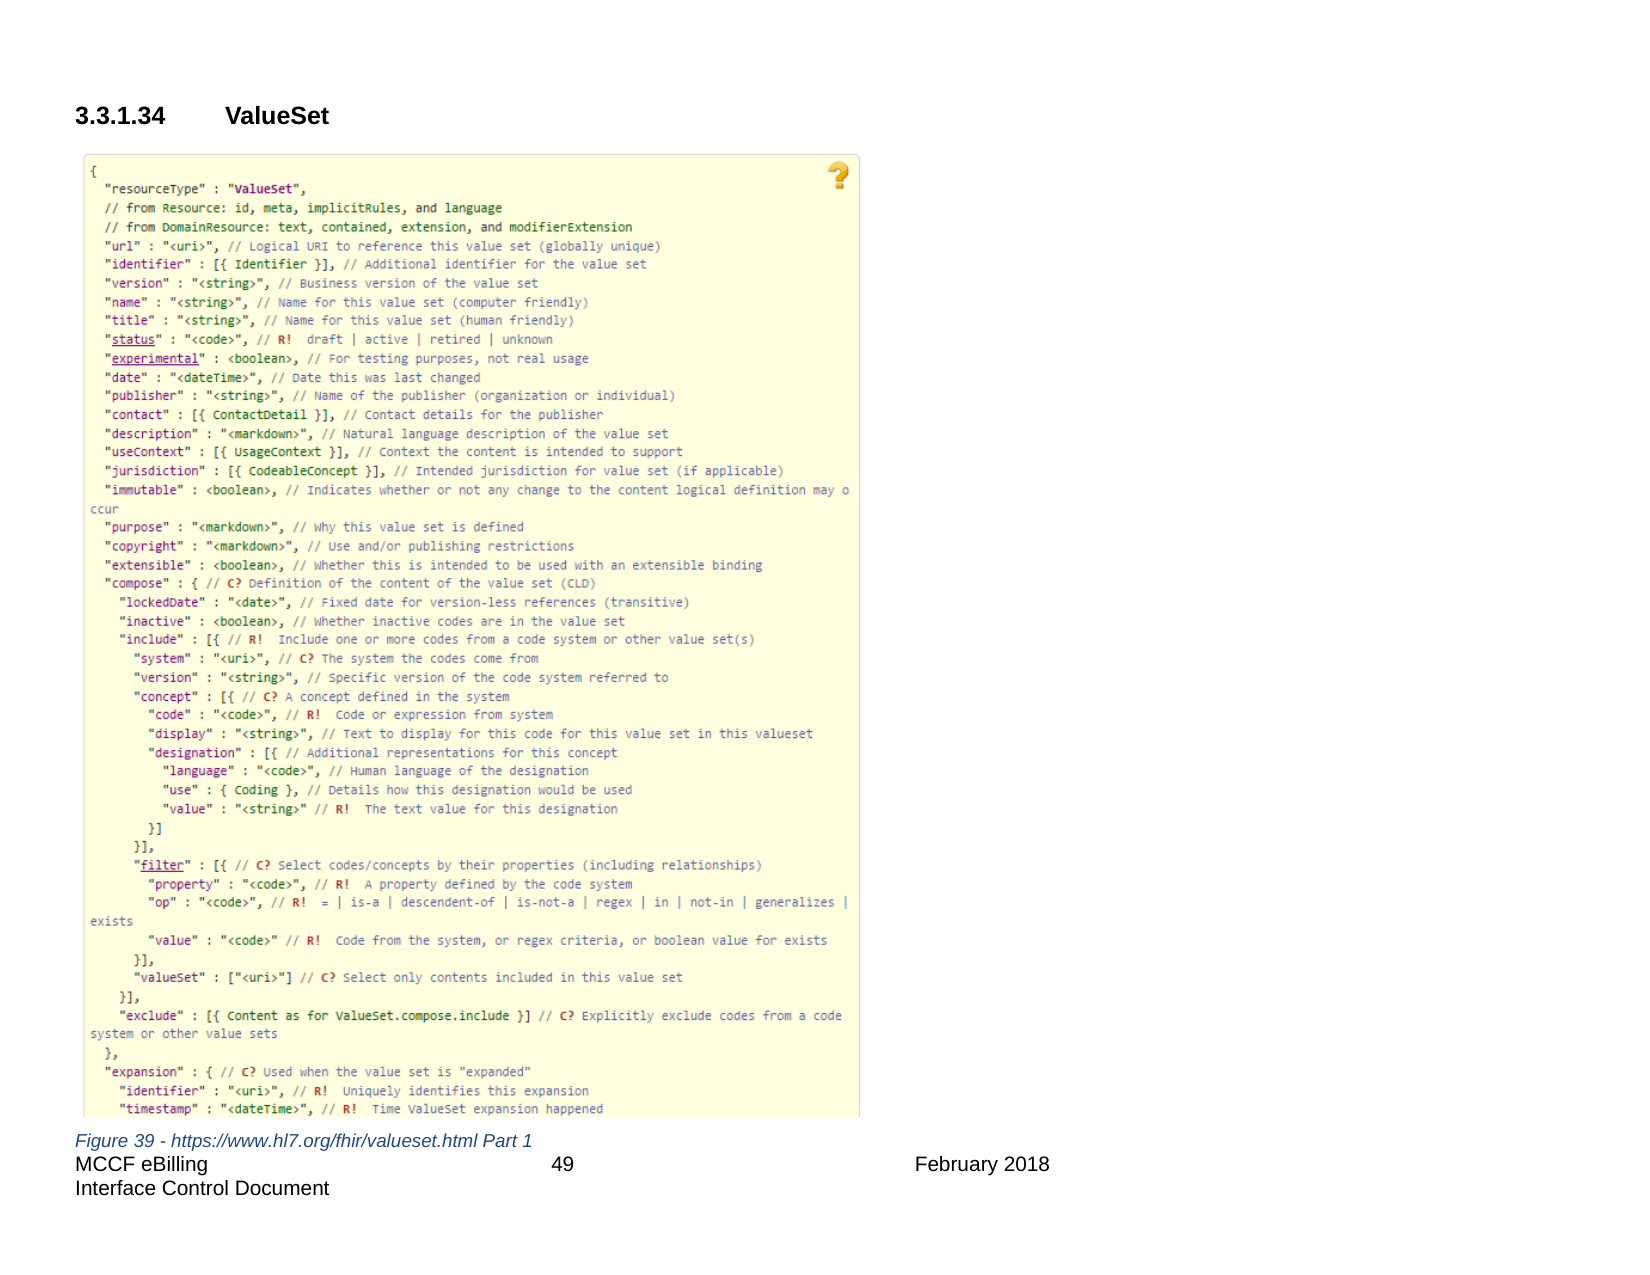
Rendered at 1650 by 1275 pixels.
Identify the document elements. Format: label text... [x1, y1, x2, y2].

subtitle ValueSet [75, 101, 1575, 130]
picture [75, 142, 865, 1117]
text Figure 39 - https://www.hl7.org/fhir/valueset.html Part 1 [75, 1129, 1575, 1151]
